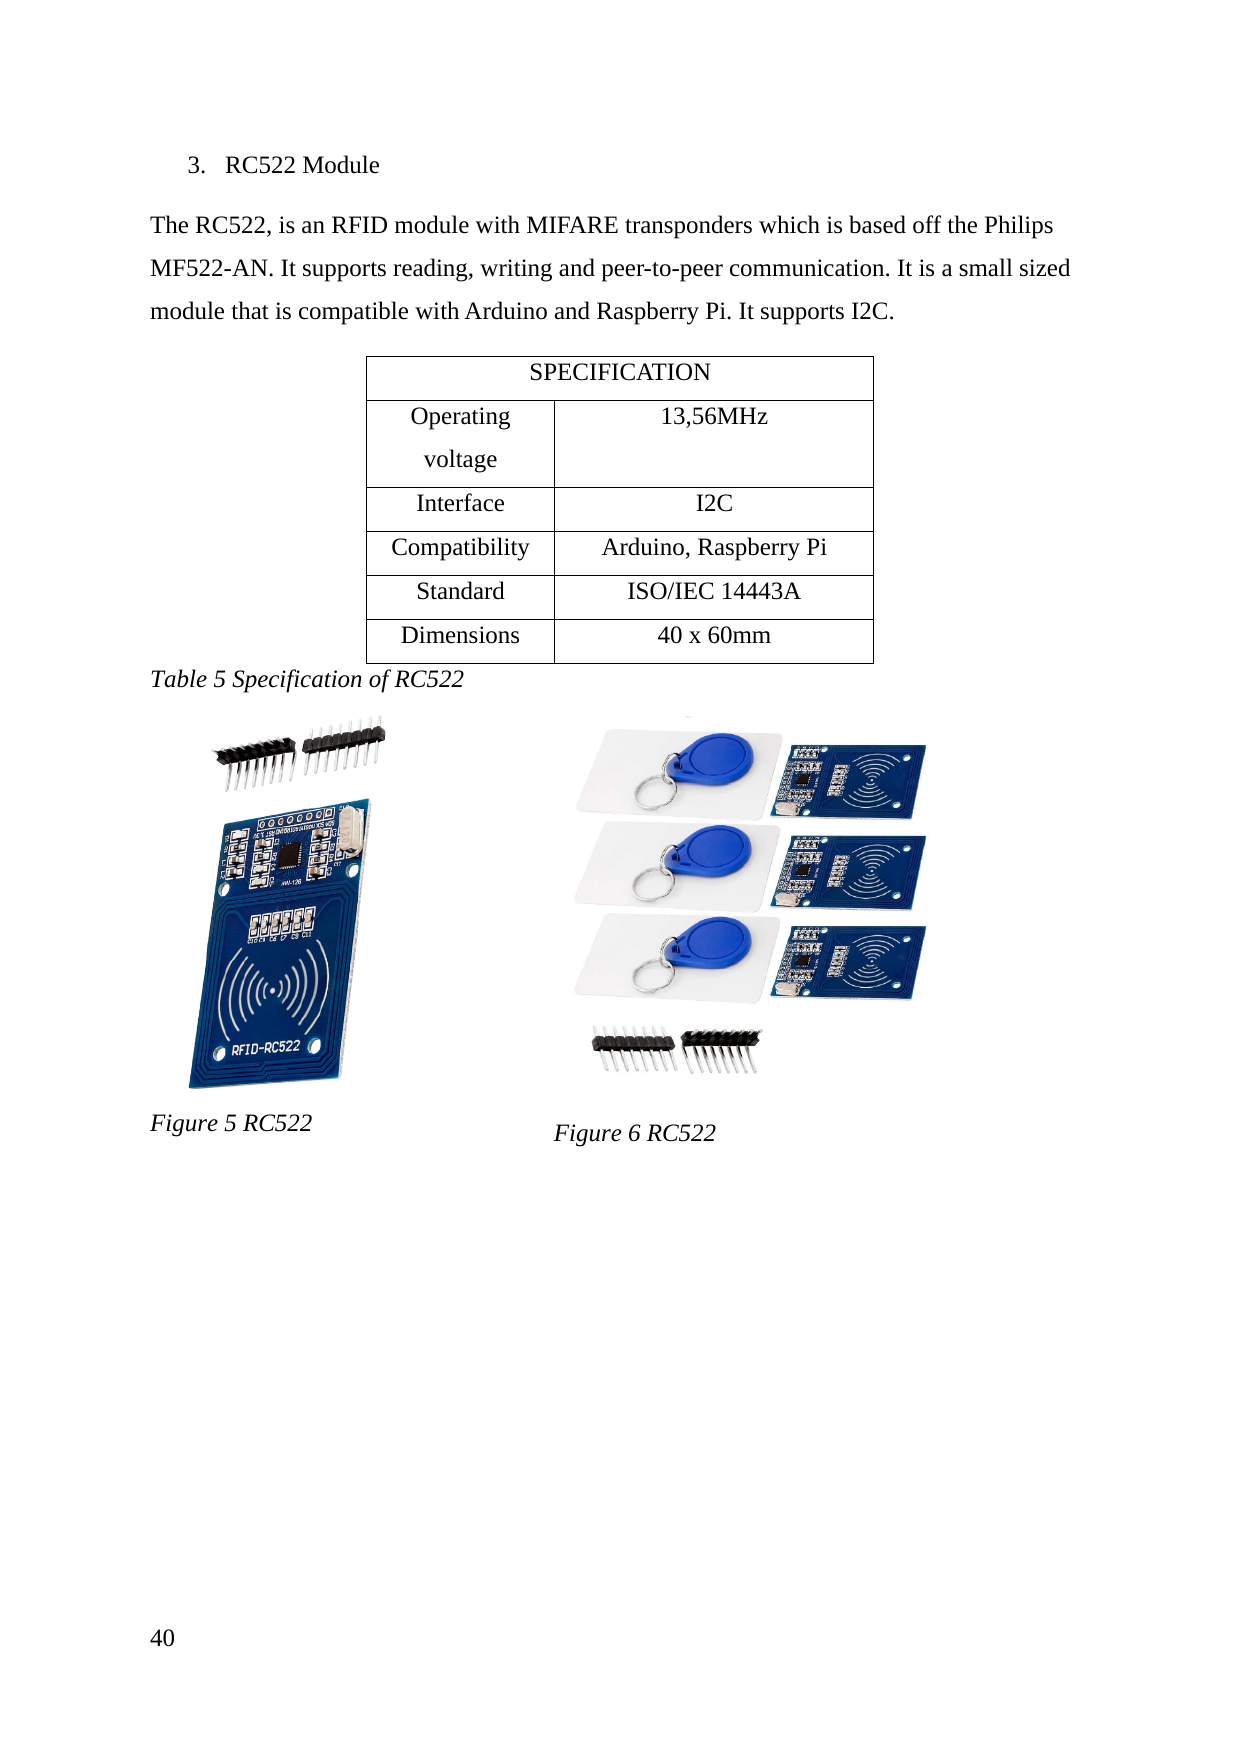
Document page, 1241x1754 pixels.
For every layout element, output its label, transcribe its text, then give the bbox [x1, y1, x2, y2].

table_cell Interface [367, 488, 554, 531]
table_cell Operating voltage [367, 401, 554, 487]
text Table 5 Specification of RC522 [150, 664, 1090, 693]
table_cell Standard [367, 576, 554, 619]
list RC522 Module [187, 150, 225, 179]
table_cell 13,56MHz [555, 401, 873, 487]
table_header SPECIFICATION [367, 357, 873, 400]
text The RC522, is an RFID module with MIFARE transponders which is based off the Philips MF522-AN. It supports reading, writing and peer-to-peer communication. It is a small sized module that is compatible with Arduino and Raspberry Pi. It supports I2C. [150, 210, 1090, 325]
list RC522 Module [302, 150, 1090, 179]
table_cell 40 x 60mm [555, 620, 873, 663]
table_cell Arduino, Raspberry Pi [555, 532, 873, 575]
picture [150, 715, 435, 1094]
picture [555, 716, 939, 1100]
table_cell Compatibility [367, 532, 554, 575]
table_cell I2C [555, 488, 873, 531]
table_cell Dimensions [367, 620, 554, 663]
table_cell ISO/IEC 14443A [555, 576, 873, 619]
